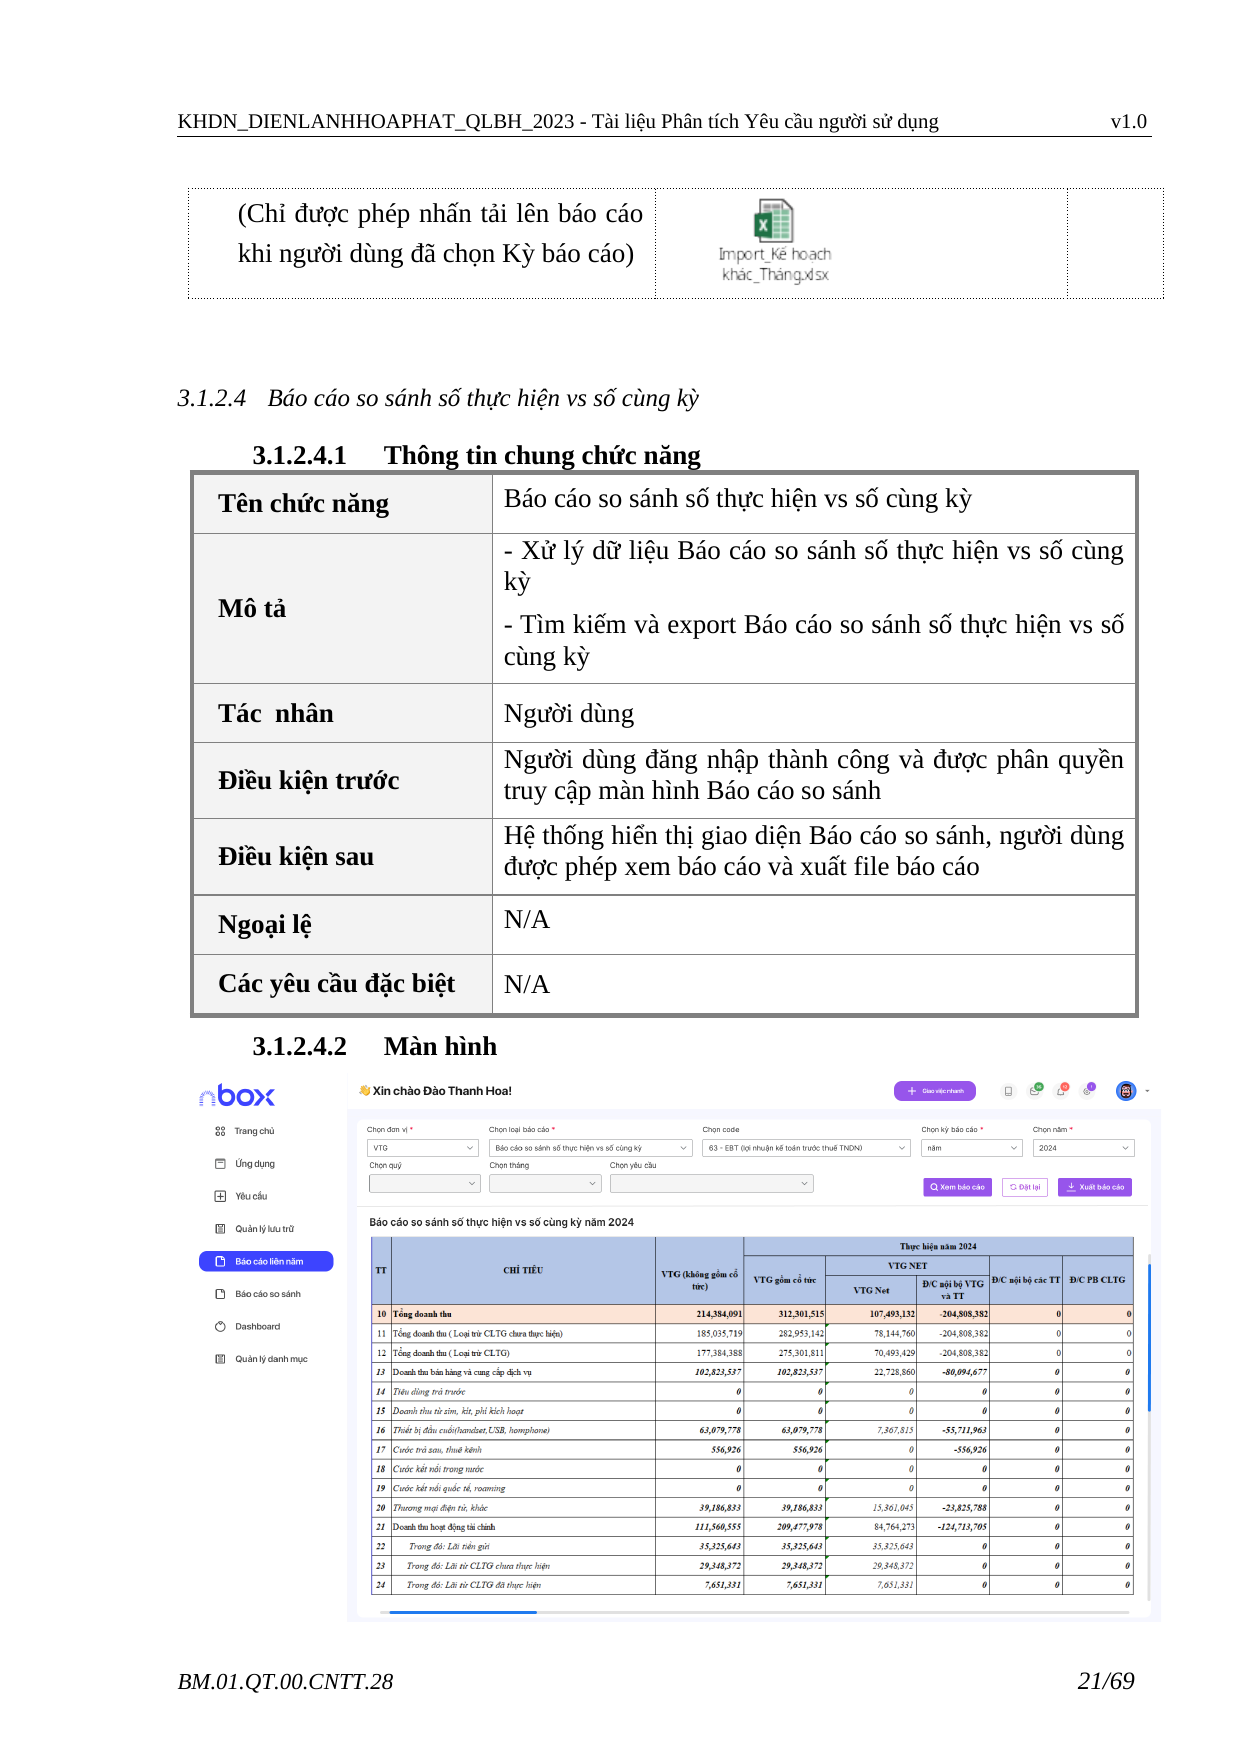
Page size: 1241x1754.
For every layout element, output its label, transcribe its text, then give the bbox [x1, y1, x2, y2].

table_header Báo cáo so sánh số thực hiện vs số cùng kỳ [493, 475, 1135, 533]
subtitle Thông tin chung chức năng [252, 439, 1152, 470]
table_cell Người dùng đăng nhập thành công và được phân quyền truy cập màn hình Báo cáo so sánh [493, 743, 1135, 818]
table_cell Mô tả [194, 534, 492, 683]
table_cell N/A [493, 896, 1135, 954]
table_header Tên chức năng [194, 475, 492, 533]
table_cell Các yêu cầu đặc biệt [194, 955, 492, 1013]
table_cell Người dùng [493, 684, 1135, 742]
subtitle Báo cáo so sánh số thực hiện vs số cùng kỳ [177, 383, 1152, 412]
subtitle Màn hình [252, 1030, 1152, 1061]
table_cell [655, 188, 1068, 298]
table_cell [189, 188, 655, 298]
table_cell N/A [493, 955, 1135, 1013]
table_cell Ngoại lệ [194, 896, 492, 954]
table_cell Điều kiện sau [194, 819, 492, 894]
table_cell Hệ thống hiển thị giao diện Báo cáo so sánh, người dùng được phép xem báo cáo và xuất file báo cáo [493, 819, 1135, 894]
table_cell Điều kiện trước [194, 743, 492, 818]
table_cell Tác nhân [194, 684, 492, 742]
table_cell [1068, 188, 1164, 298]
picture [186, 1073, 1162, 1622]
table_cell - Xử lý dữ liệu Báo cáo so sánh số thực hiện vs số cùng kỳ - Tìm kiếm và export Báo cáo so sánh số thực hiện vs số cùng kỳ [493, 534, 1135, 683]
